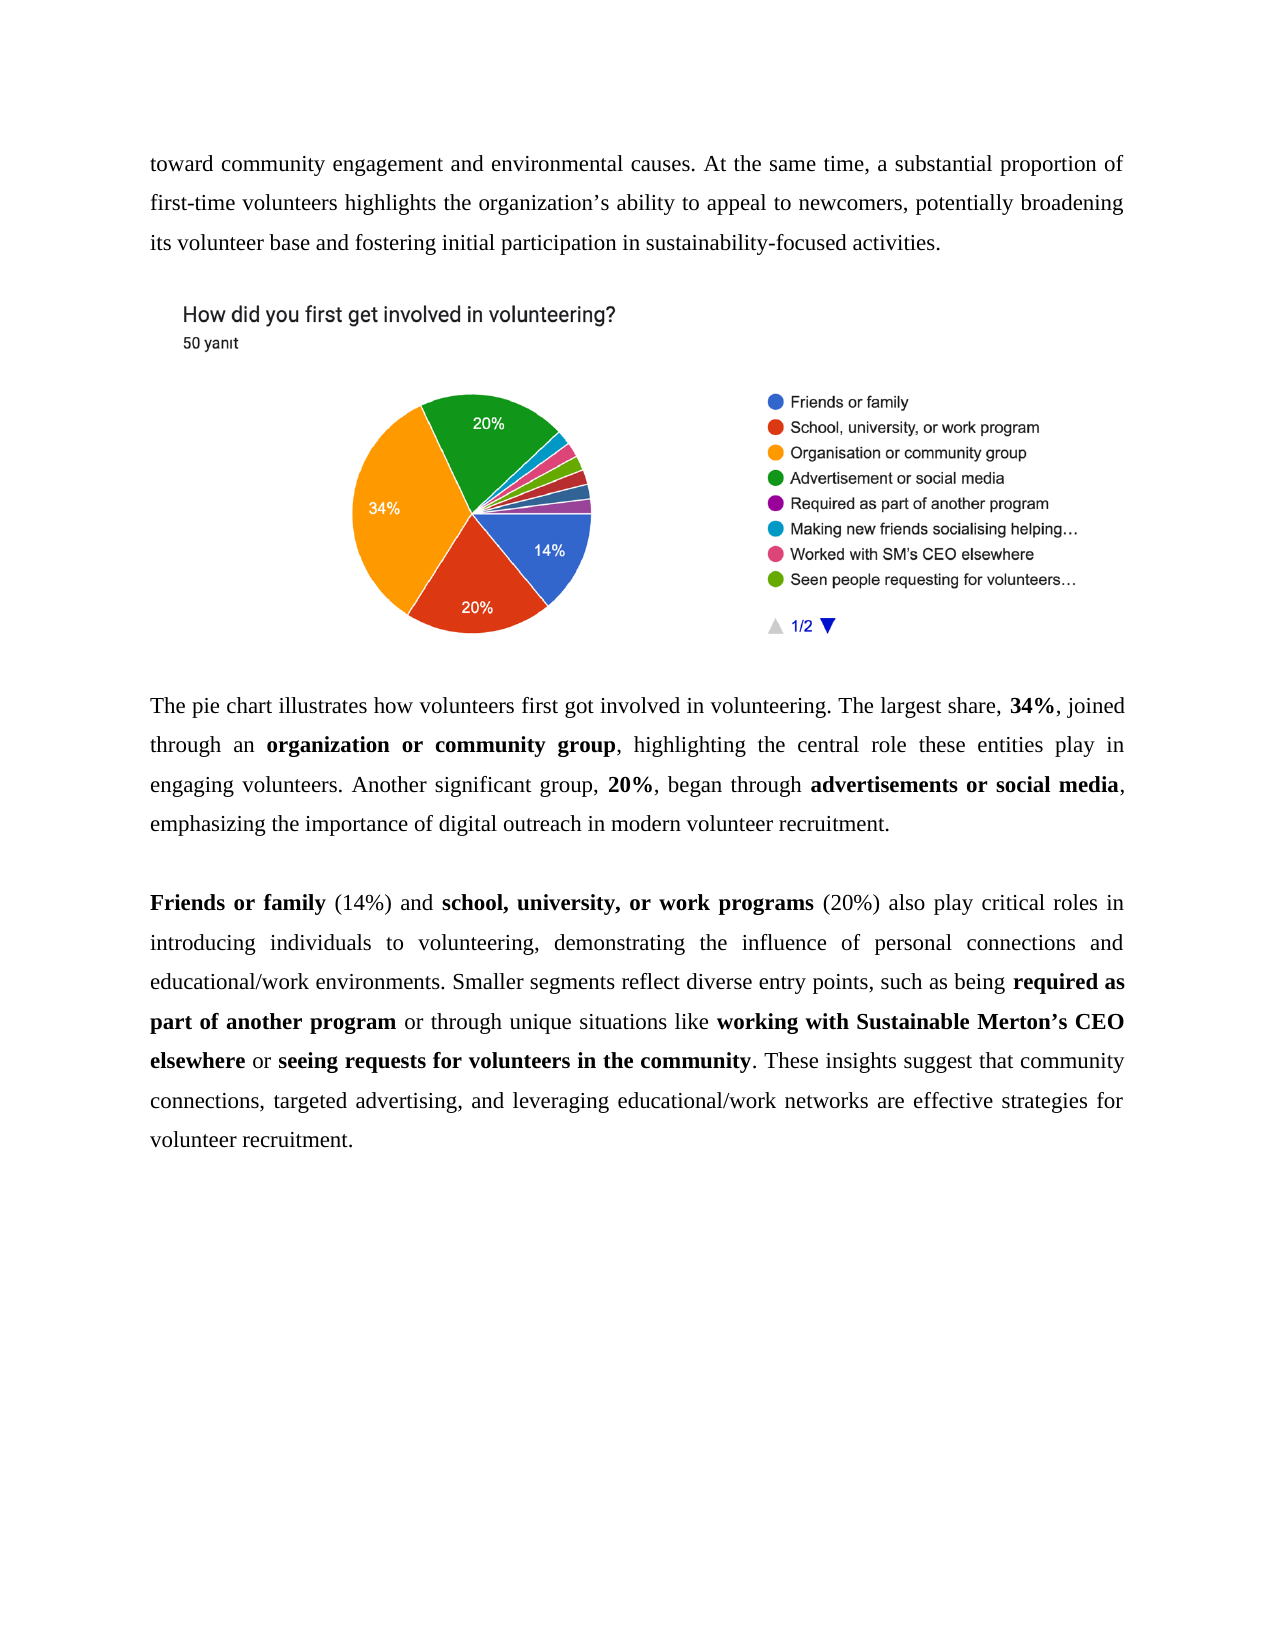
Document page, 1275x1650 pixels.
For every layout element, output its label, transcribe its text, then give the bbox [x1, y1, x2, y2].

picture [150, 268, 1125, 679]
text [150, 150, 1125, 255]
text The pie chart illustrates how volunteers first got involved in volunteering. The largest share, 34%, joined through an organization or community group, highlighting the central role these entities play in engaging volunteers. Another significant group, 20%, began through advertisements or social media, emphasizing the importance of digital outreach in modern volunteer recruitment. [150, 692, 1125, 837]
text Friends or family (14%) and school, university, or work programs (20%) also play critical roles in introducing individuals to volunteering, demonstrating the influence of personal connections and educational/work environments. Smaller segments reflect diverse entry points, such as being required as part of another program or through unique situations like working with Sustainable Merton’s CEO elsewhere or seeing requests for volunteers in the community. These insights suggest that community connections, targeted advertising, and leveraging educational/work networks are effective strategies for volunteer recruitment. [150, 889, 1125, 1153]
